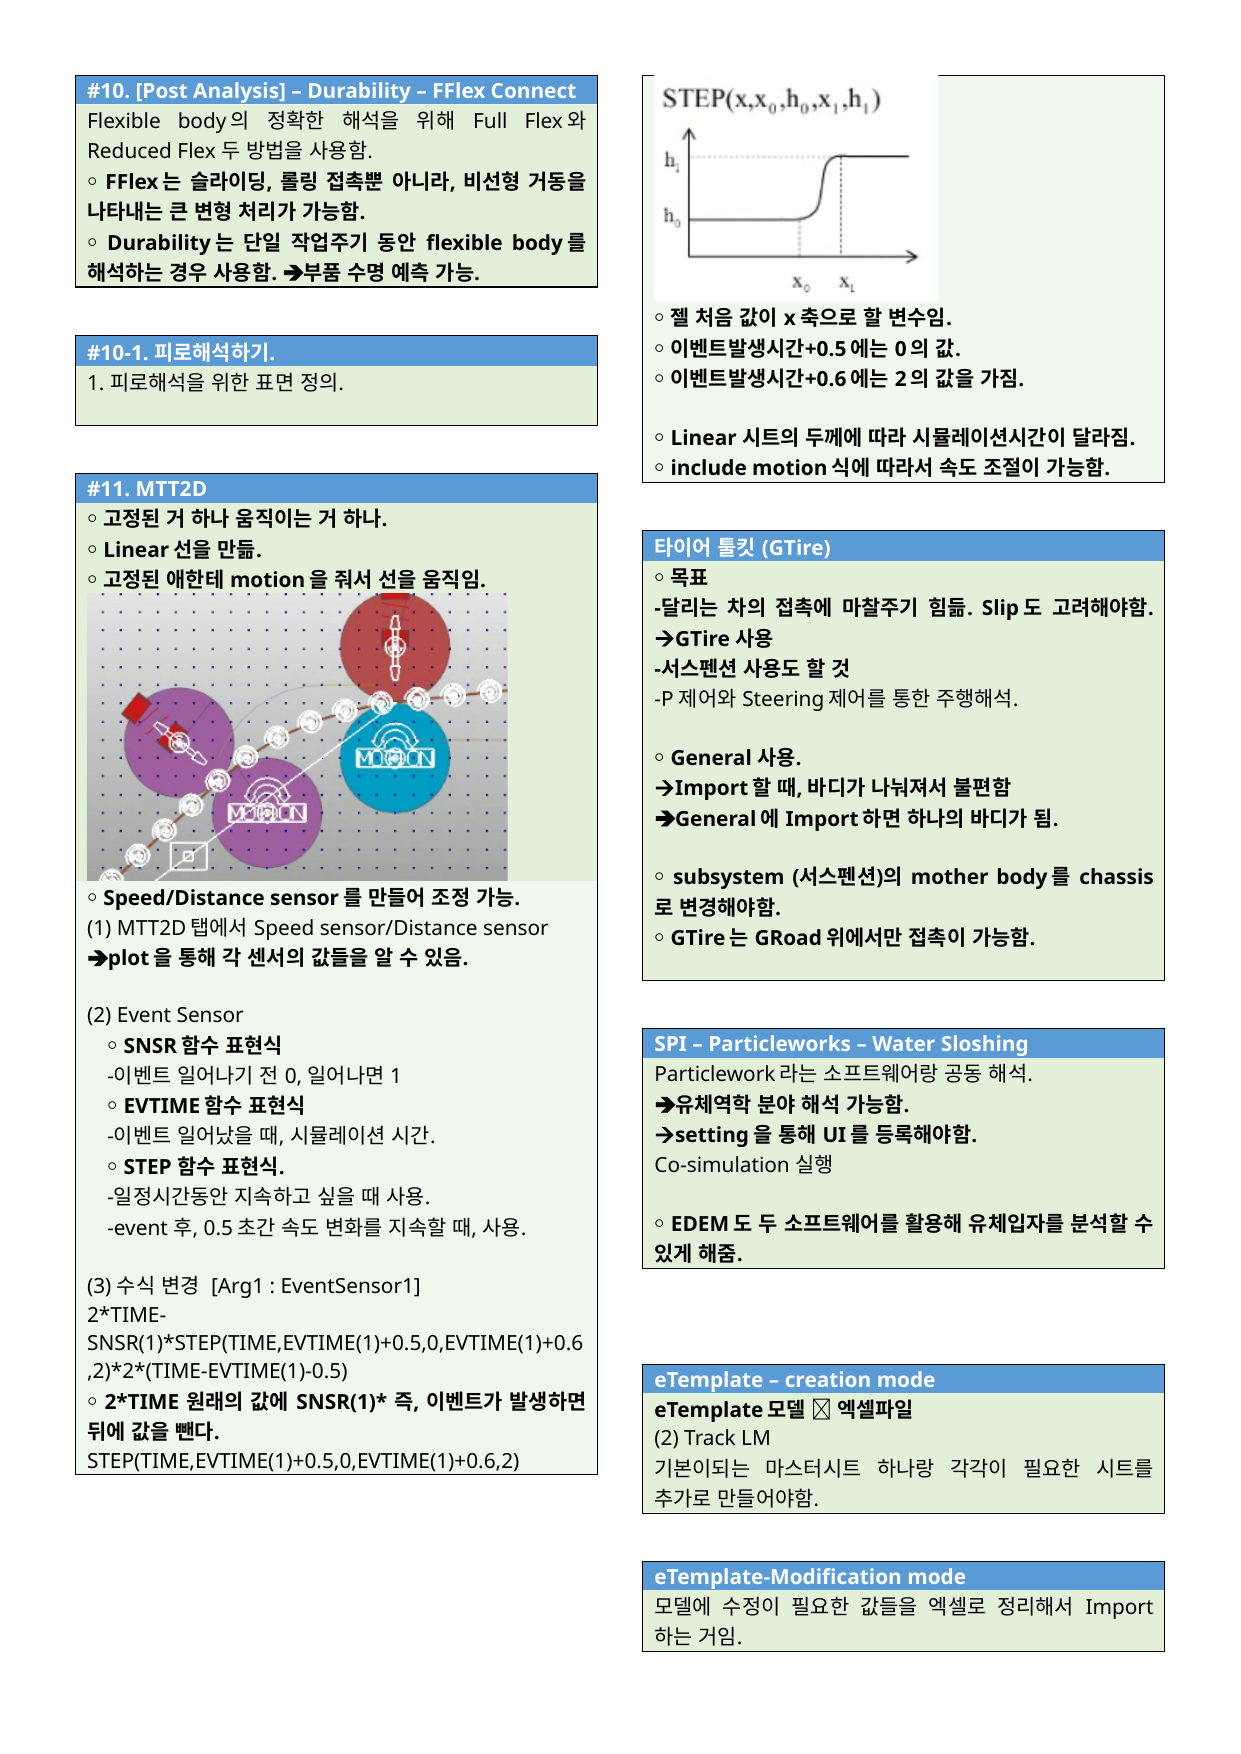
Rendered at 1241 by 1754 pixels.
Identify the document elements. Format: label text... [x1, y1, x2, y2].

table_header #10-1. 피로해석하기. [76, 336, 597, 366]
table_cell Particlework라는 소프트웨어랑 공동 해석. 유체역학 분야 해석 가능함. setting을 통해 UI를 등록해야함. Co-simulation 실행 ￮ EDEM도 두 소프트웨어를 활용해 유체입자를 분석할 수 있게 해줌. [643, 1058, 1164, 1268]
table_header eTemplate-Modification mode [643, 1562, 1164, 1590]
table_cell ￮ 목표 -달리는 차의 접촉에 마찰주기 힘듦. Slip도 고려해야함. GTire 사용 -서스펜션 사용도 할 것 -P 제어와 Steering제어를 통한 주행해석. ￮ General 사용. Import할 때, 바디가 나눠져서 불편함 General에 Import하면 하나의 바디가 됨. ￮ subsystem (서스펜션)의 mother body를 chassis로 변경해야함. ￮ GTire는 GRoad위에서만 접촉이 가능함. [643, 561, 1164, 980]
table_cell ￮ Speed/Distance sensor를 만들어 조정 가능. (1) MTT2D탭에서 Speed sensor/Distance sensor plot을 통해 각 센서의 값들을 알 수 있음. (2) Event Sensor ￮ SNSR함수 표현식 -이벤트 일어나기 전 0, 일어나면 1 ￮ EVTIME함수 표현식 -이벤트 일어났을 때, 시뮬레이션 시간. ￮ STEP 함수 표현식. -일정시간동안 지속하고 싶을 때 사용. -event 후, 0.5초간 속도 변화를 지속할 때, 사용. (3) 수식 변경 [Arg1 : EventSensor1] 2*TIME-SNSR(1)*STEP(TIME,EVTIME(1)+0.5,0,EVTIME(1)+0.6,2)*2*(TIME-EVTIME(1)-0.5) ￮ 2*TIME 원래의 값에 SNSR(1)* 즉, 이벤트가 발생하면 뒤에 값을 뺀다. STEP(TIME,EVTIME(1)+0.5,0,EVTIME(1)+0.6,2) ￮ 젤 처음 값이 x축으로 할 변수임. ￮ 이벤트발생시간+0.5에는 0의 값. ￮ 이벤트발생시간+0.6에는 2의 값을 가짐. ￮ Linear 시트의 두께에 따라 시뮬레이션시간이 달라짐. ￮ include motion식에 따라서 속도 조절이 가능함. [643, 76, 1164, 482]
table_header 타이어 툴킷 (GTire) [643, 531, 1164, 561]
table_header #10. [Post Analysis] – Durability – FFlex Connect [76, 76, 597, 104]
table_cell Flexible body의 정확한 해석을 위해 Full Flex와 Reduced Flex 두 방법을 사용함. ￮ FFlex는 슬라이딩, 롤링 접촉뿐 아니라, 비선형 거동을 나타내는 큰 변형 처리가 가능함. ￮ Durability는 단일 작업주기 동안 flexible body를 해석하는 경우 사용함. 부품 수명 예측 가능. [76, 105, 597, 286]
table_cell eTemplate모델 엑셀파일 (2) Track LM 기본이되는 마스터시트 하나랑 각각이 필요한 시트를 추가로 만들어야함. [643, 1393, 1164, 1512]
table_cell 1. 피로해석을 위한 표면 정의. [76, 366, 597, 425]
table_cell 모델에 수정이 필요한 값들을 엑셀로 정리해서 Import하는 거임. [643, 1590, 1164, 1651]
table_cell ￮ Speed/Distance sensor를 만들어 조정 가능. (1) MTT2D탭에서 Speed sensor/Distance sensor plot을 통해 각 센서의 값들을 알 수 있음. (2) Event Sensor ￮ SNSR함수 표현식 -이벤트 일어나기 전 0, 일어나면 1 ￮ EVTIME함수 표현식 -이벤트 일어났을 때, 시뮬레이션 시간. ￮ STEP 함수 표현식. -일정시간동안 지속하고 싶을 때 사용. -event 후, 0.5초간 속도 변화를 지속할 때, 사용. (3) 수식 변경 [Arg1 : EventSensor1] 2*TIME-SNSR(1)*STEP(TIME,EVTIME(1)+0.5,0,EVTIME(1)+0.6,2)*2*(TIME-EVTIME(1)-0.5) ￮ 2*TIME 원래의 값에 SNSR(1)* 즉, 이벤트가 발생하면 뒤에 값을 뺀다. STEP(TIME,EVTIME(1)+0.5,0,EVTIME(1)+0.6,2) ￮ 젤 처음 값이 x축으로 할 변수임. ￮ 이벤트발생시간+0.5에는 0의 값. ￮ 이벤트발생시간+0.6에는 2의 값을 가짐. ￮ Linear 시트의 두께에 따라 시뮬레이션시간이 달라짐. ￮ include motion식에 따라서 속도 조절이 가능함. [76, 881, 597, 1474]
table_cell ￮ 고정된 거 하나 움직이는 거 하나. ￮ Linear선을 만듦. ￮ 고정된 애한테 motion을 줘서 선을 움직임. [76, 503, 597, 881]
picture [86, 593, 508, 881]
table_header #11. MTT2D [76, 474, 597, 503]
table_header eTemplate – creation mode [643, 1365, 1164, 1393]
table_header SPI – Particleworks – Water Sloshing [643, 1029, 1164, 1058]
picture [654, 75, 939, 302]
